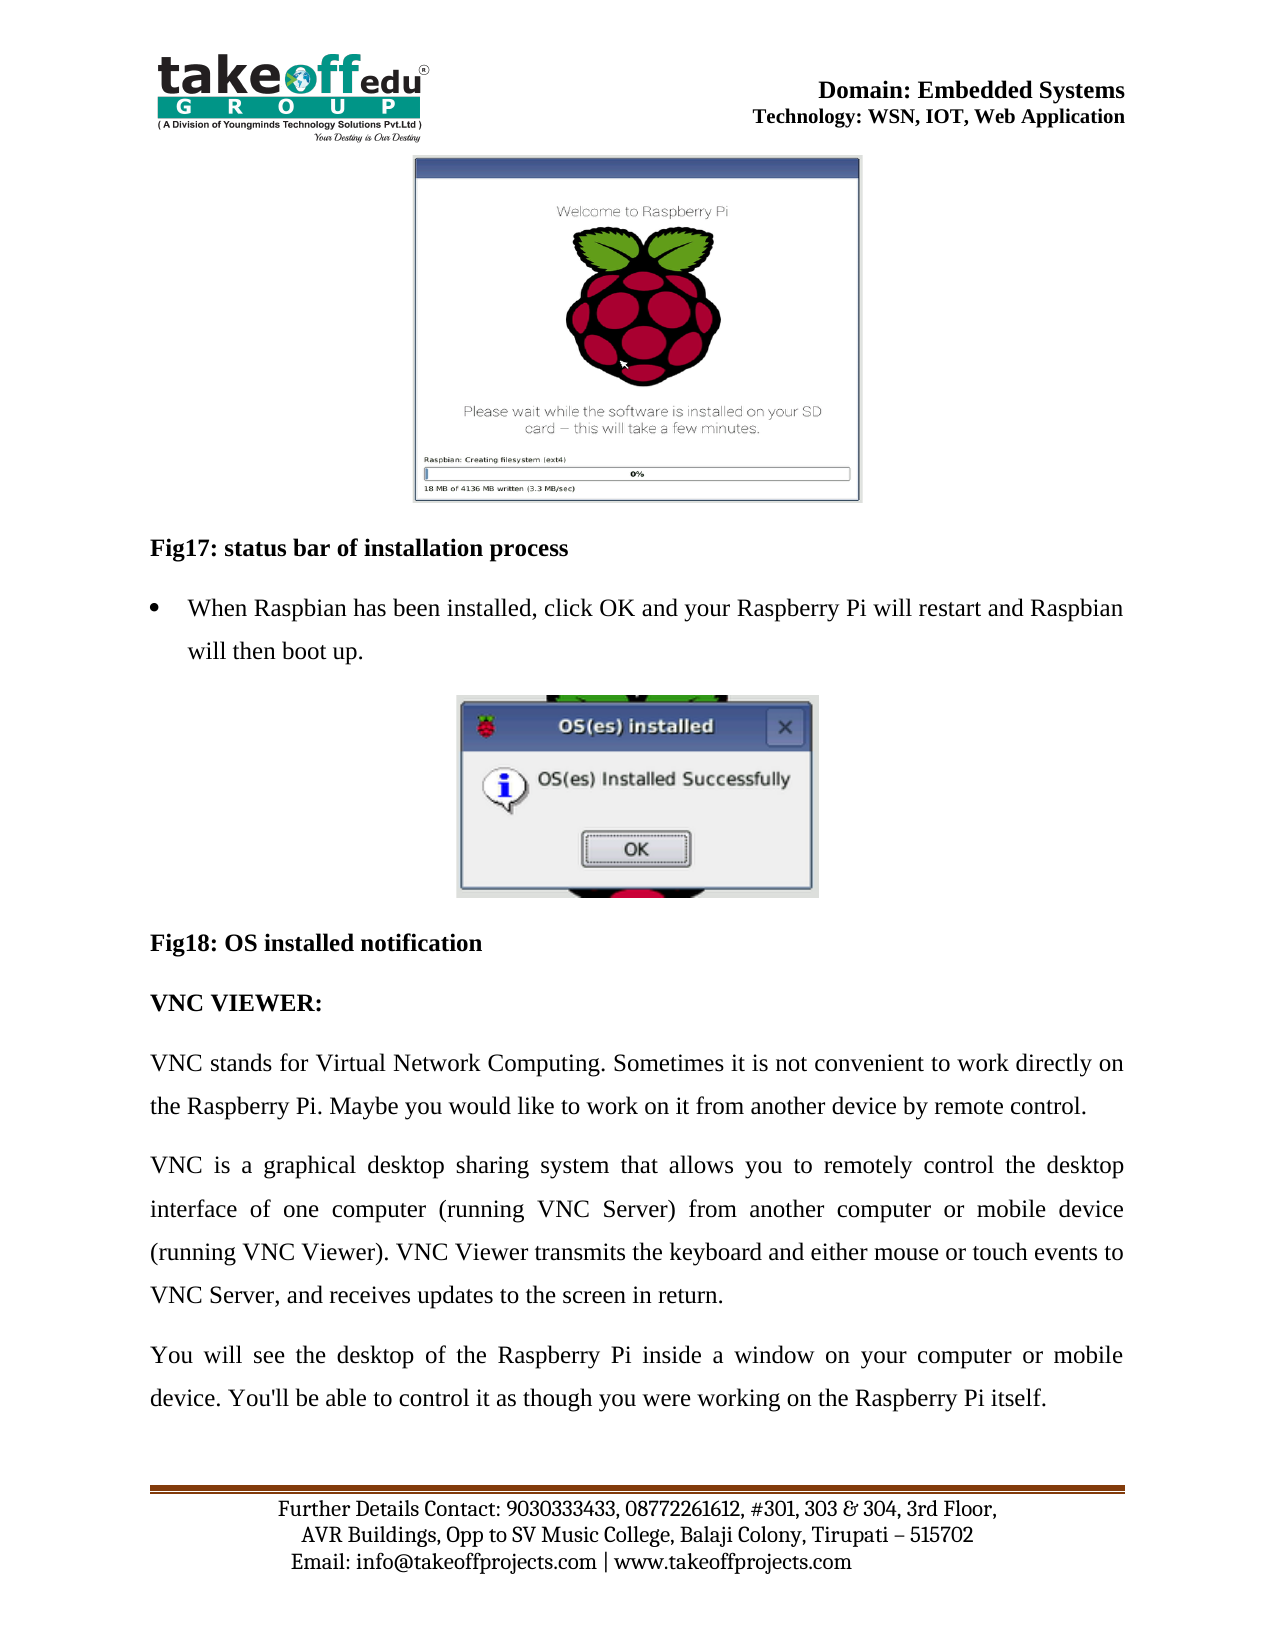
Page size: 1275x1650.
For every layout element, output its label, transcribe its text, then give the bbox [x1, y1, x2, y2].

text VNC stands for Virtual Network Computing. Sometimes it is not convenient to work directly on the Raspberry Pi. Maybe you would like to work on it from another device by remote control. [150, 1048, 1125, 1119]
picture [150, 54, 863, 503]
text Fig18: OS installed notification [150, 928, 1125, 957]
list When Raspbian has been installed, click OK and your Raspberry Pi will restart and Raspbian will then boot up. [150, 593, 1125, 665]
text You will see the desktop of the Raspberry Pi inside a window on your computer or mobile device. You'll be able to control it as though you were working on the Raspberry Pi itself. [150, 1340, 1125, 1412]
text VNC is a graphical desktop sharing system that allows you to remotely control the desktop interface of one computer (running VNC Server) from another computer or mobile device (running VNC Viewer). VNC Viewer transmits the keyboard and either mouse or touch events to VNC Server, and receives updates to the screen in return. [150, 1151, 1125, 1309]
text Fig17: status bar of installation process [150, 533, 1125, 562]
picture [456, 695, 819, 898]
text VNC VIEWER: [150, 988, 1125, 1017]
